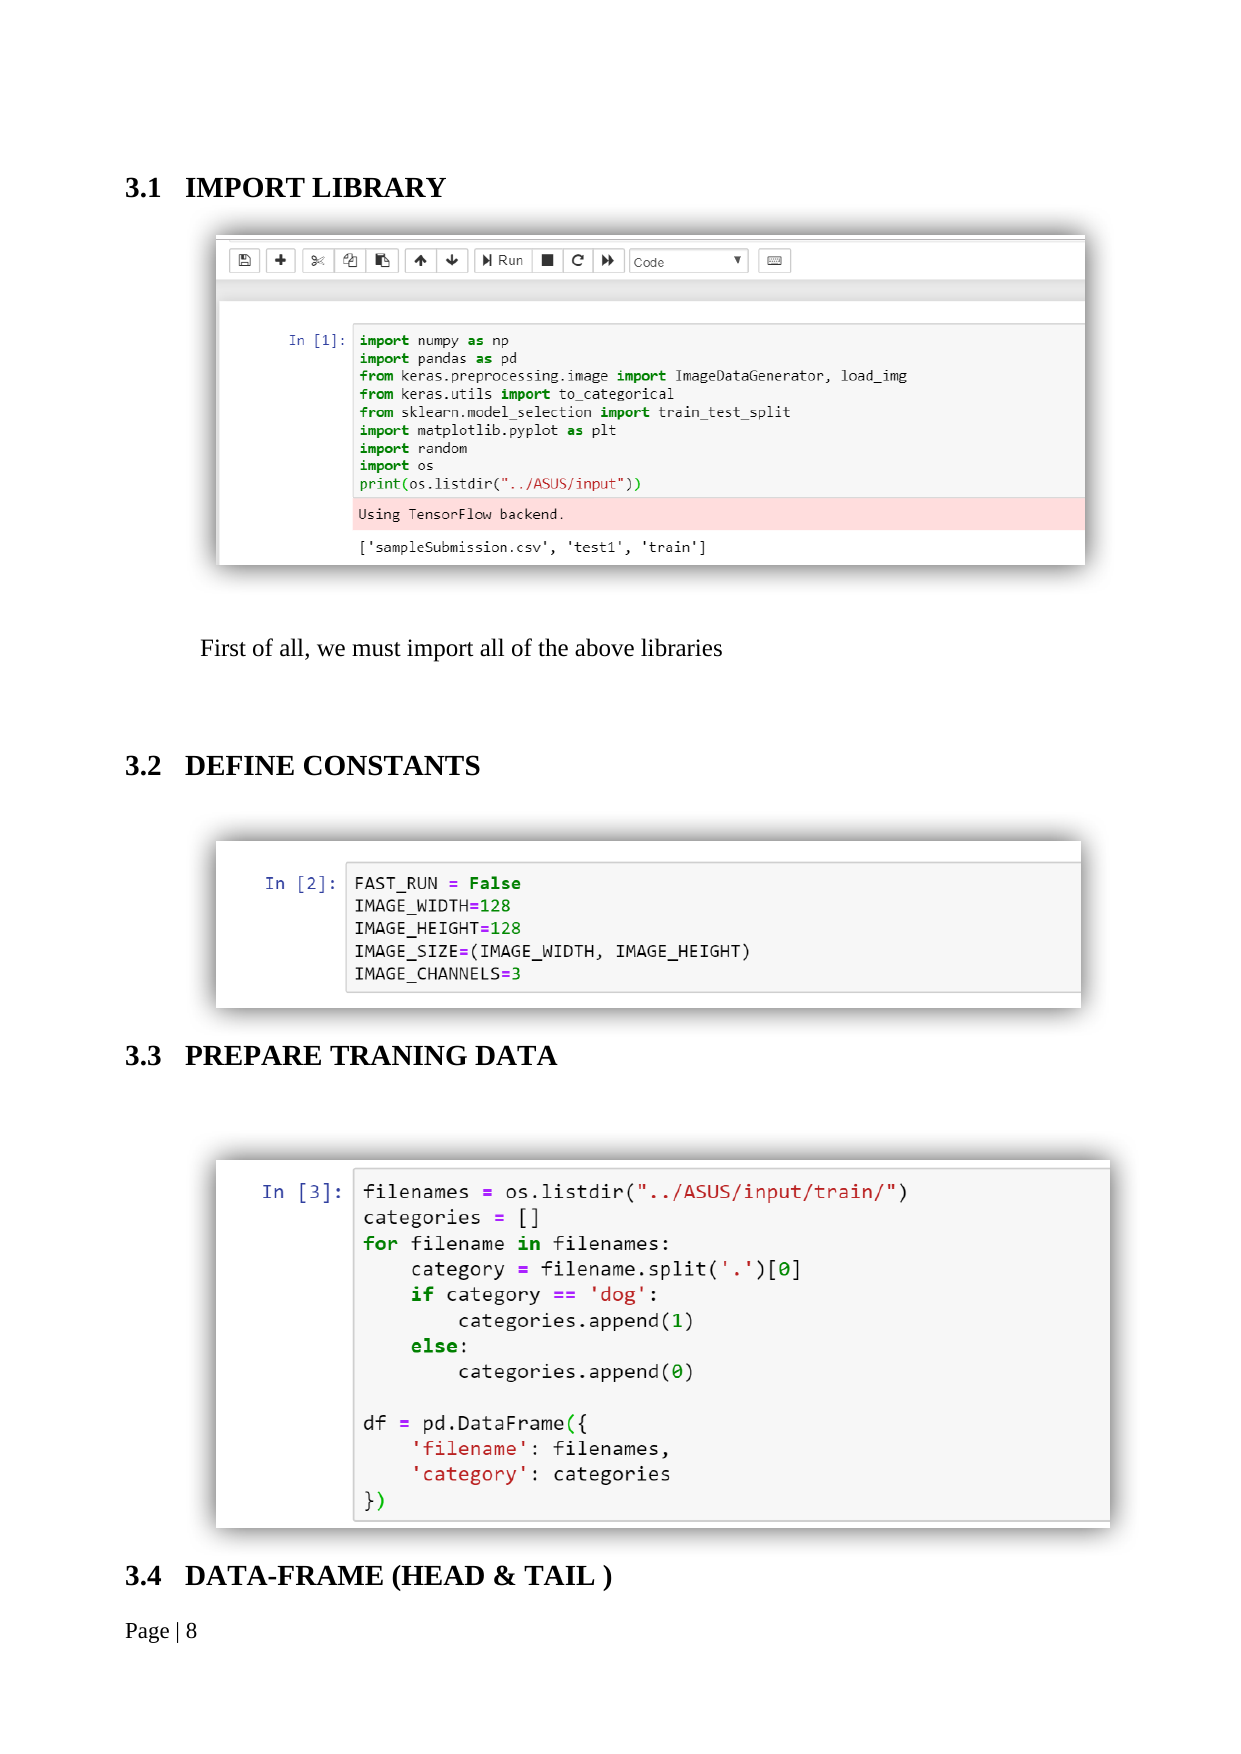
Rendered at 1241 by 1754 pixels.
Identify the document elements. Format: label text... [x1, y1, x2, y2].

subtitle PREPARE TRANING DATA [125, 1038, 1165, 1072]
picture [216, 1160, 1110, 1528]
subtitle DEFINE CONSTANTS [125, 748, 1165, 782]
text First of all, we must import all of the above libraries [125, 633, 1165, 662]
subtitle IMPORT LIBRARY [125, 170, 1165, 204]
subtitle DATA-FRAME (HEAD & TAIL ) [125, 1558, 1165, 1591]
picture [216, 841, 1081, 1008]
picture [216, 235, 1085, 565]
